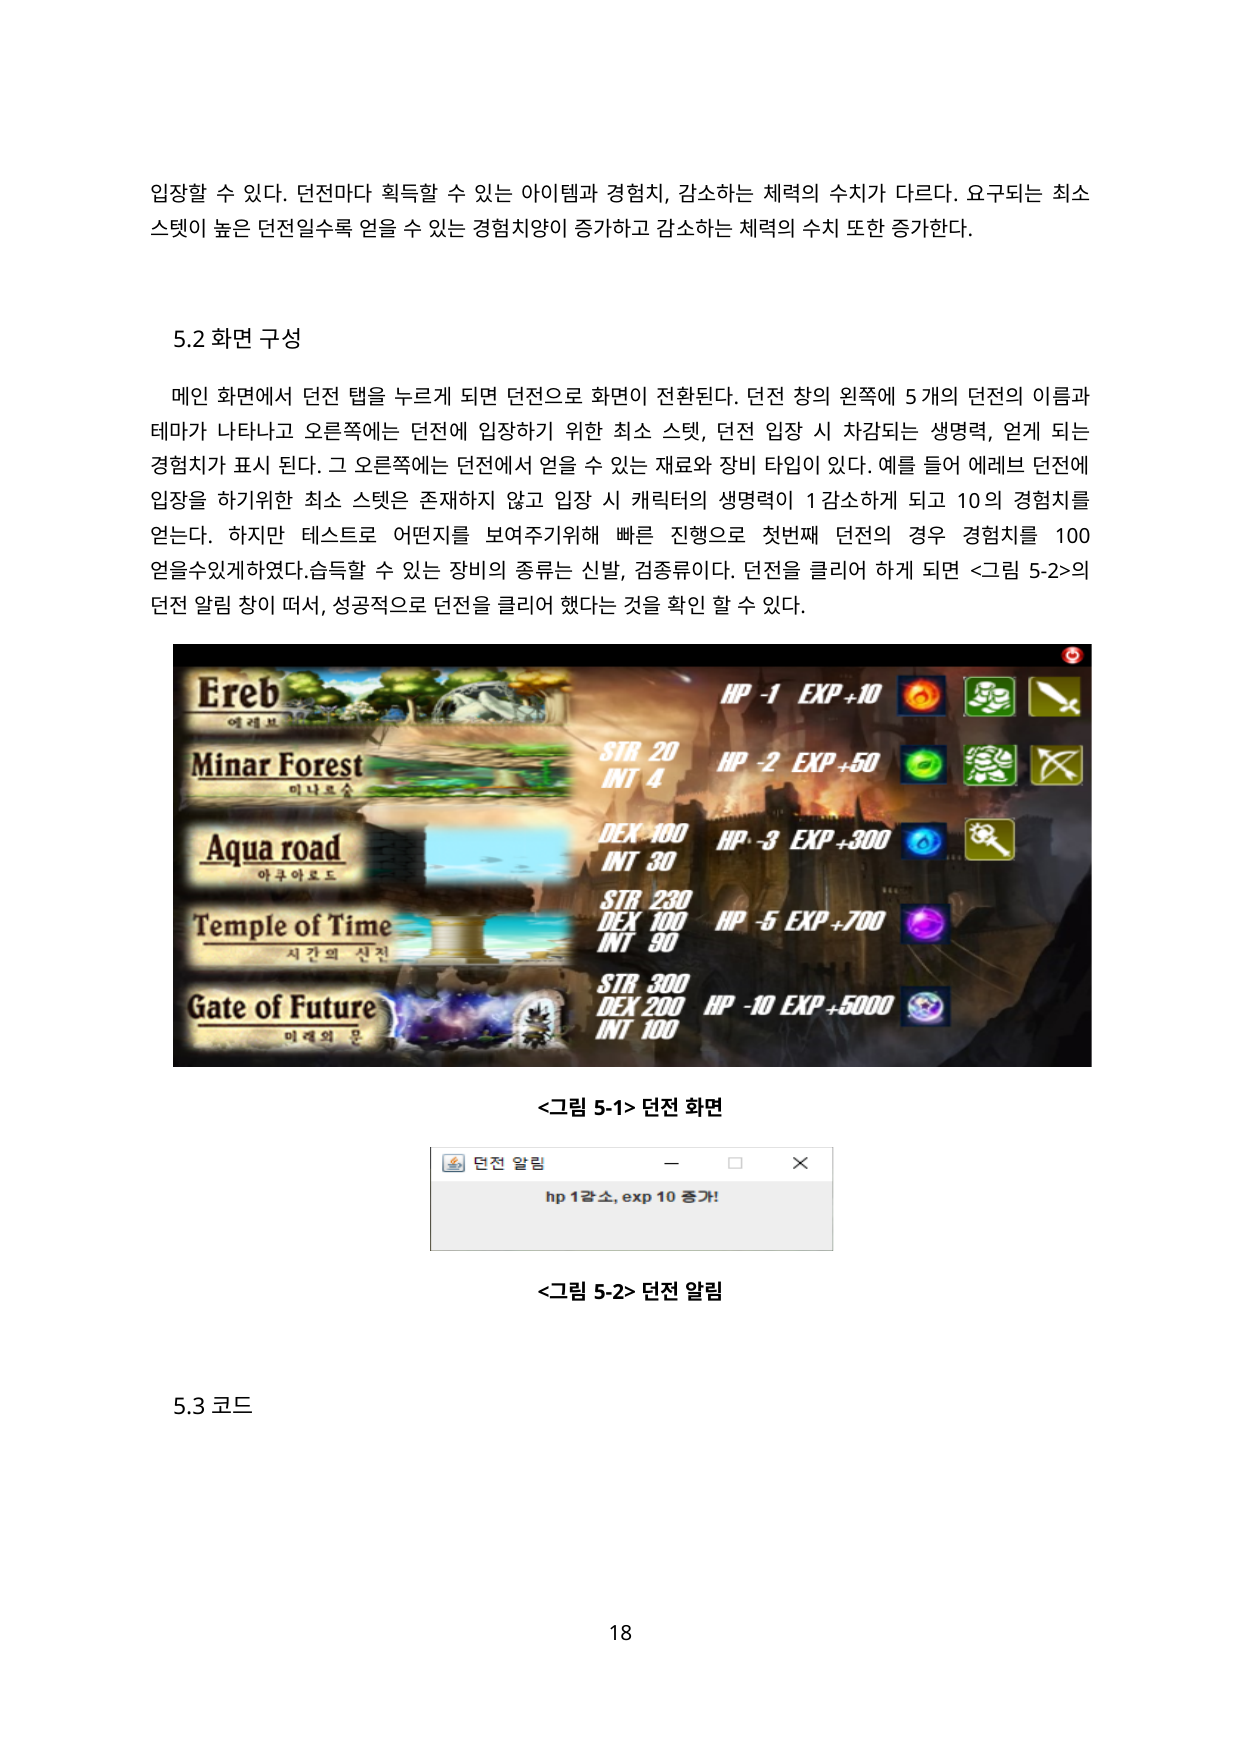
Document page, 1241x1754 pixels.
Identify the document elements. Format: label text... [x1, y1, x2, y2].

text 메인 화면에서 던전 탭을 누르게 되면 던전으로 화면이 전환된다. 던전 창의 왼쪽에 5개의 던전의 이름과 테마가 나타나고 오른쪽에는 던전에 입장하기 위한 최소 스텟, 던전 입장 시 차감되는 생명력, 얻게 되는 경험치가 표시 된다. 그 오른쪽에는 던전에서 얻을 수 있는 재료와 장비 타입이 있다. 예를 들어 에레브 던전에 입장을 하기위한 최소 스텟은 존재하지 않고 입장 시 캐릭터의 생명력이 1감소하게 되고 10의 경험치를 얻는다. 하지만 테스트로 어떤지를 보여주기위해 빠른 진행으로 첫번째 던전의 경우 경험치를 100얻을수있게하였다.습득할 수 있는 장비의 종류는 신발, 검종류이다. 던전을 클리어 하게 되면 <그림 5-2>의 던전 알림 창이 떠서, 성공적으로 던전을 클리어 했다는 것을 확인 할 수 있다. [150, 380, 1090, 619]
text <그림 5-1> 던전 화면 [150, 1091, 1090, 1122]
picture [430, 1147, 834, 1251]
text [150, 177, 1090, 242]
text 5.2 화면 구성 [150, 321, 1090, 354]
picture [173, 644, 1092, 1067]
text 5.3 코드 [150, 1388, 1090, 1421]
text <그림 5-2> 던전 알림 [150, 1275, 1090, 1306]
